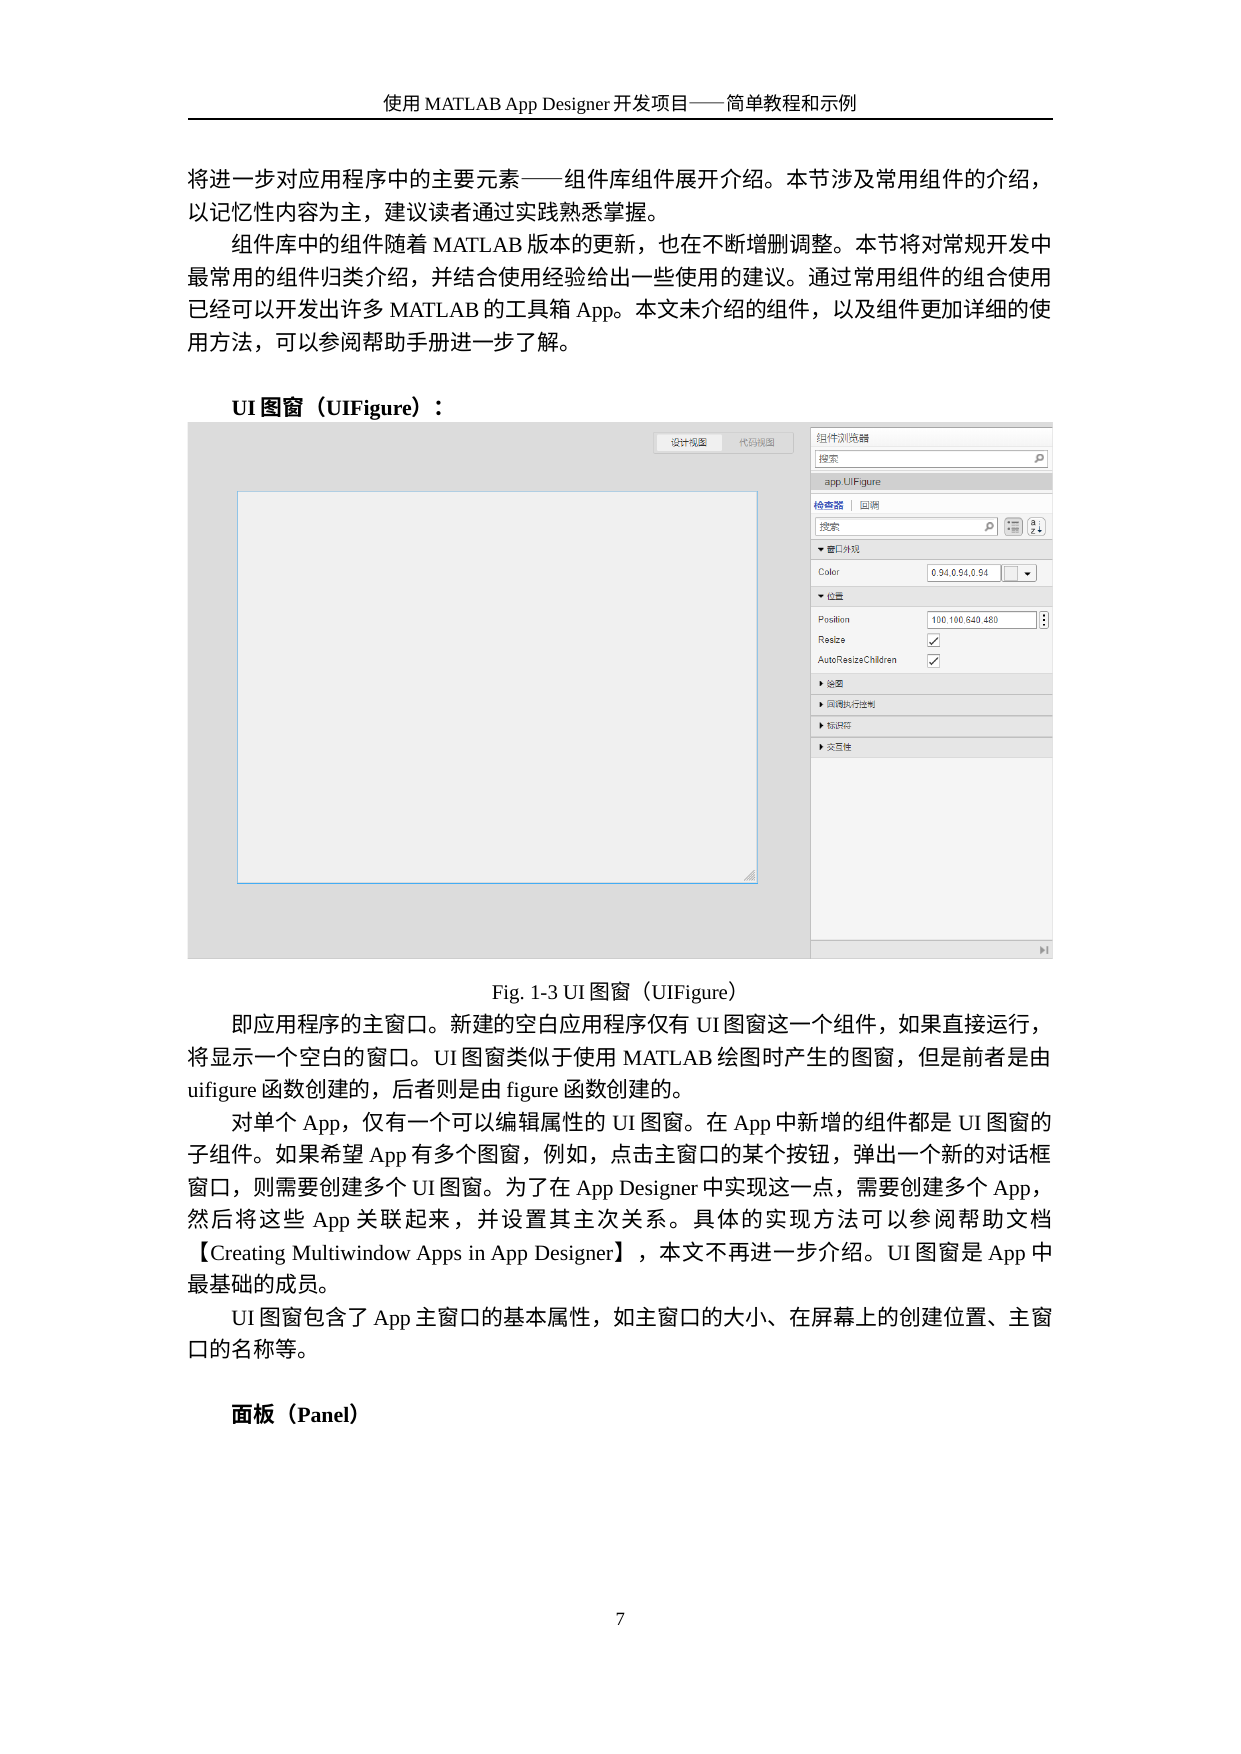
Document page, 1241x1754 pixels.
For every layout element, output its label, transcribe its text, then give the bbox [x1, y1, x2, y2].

text 组件库中的组件随着MATLAB版本的更新，也在不断增删调整。本节将对常规开发中最常用的组件归类介绍，并结合使用经验给出一些使用的建议。通过常用组件的组合使用，已经可以开发出许多MATLAB的工具箱App。本文未介绍的组件，以及组件更加详细的使用方法，可以参阅帮助手册进一步了解。 [187, 227, 1053, 357]
text UI图窗包含了App主窗口的基本属性，如主窗口的大小、在屏幕上的创建位置、主窗口的名称等。 [187, 1299, 1053, 1364]
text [187, 162, 1053, 227]
picture [187, 422, 1053, 959]
text 对单个App，仅有一个可以编辑属性的UI图窗。在App中新增的组件都是UI图窗的子组件。如果希望App有多个图窗，例如，点击主窗口的某个按钮，弹出一个新的对话框窗口，则需要创建多个UI图窗。为了在App Designer中实现这一点，需要创建多个App，然后将这些App关联起来，并设置其主次关系。具体的实现方法可以参阅帮助文档【Creating Multiwindow Apps in App Designer】，本文不再进一步介绍。UI图窗是App中最基础的成员。 [187, 1104, 1053, 1299]
text 即应用程序的主窗口。新建的空白应用程序仅有UI图窗这一个组件，如果直接运行，将显示一个空白的窗口。UI图窗类似于使用MATLAB绘图时产生的图窗，但是前者是由uifigure函数创建的，后者则是由figure函数创建的。 [187, 1007, 1053, 1104]
text 面板（Panel） [187, 1397, 1053, 1429]
text UI图窗（UIFigure）： [187, 389, 1053, 422]
